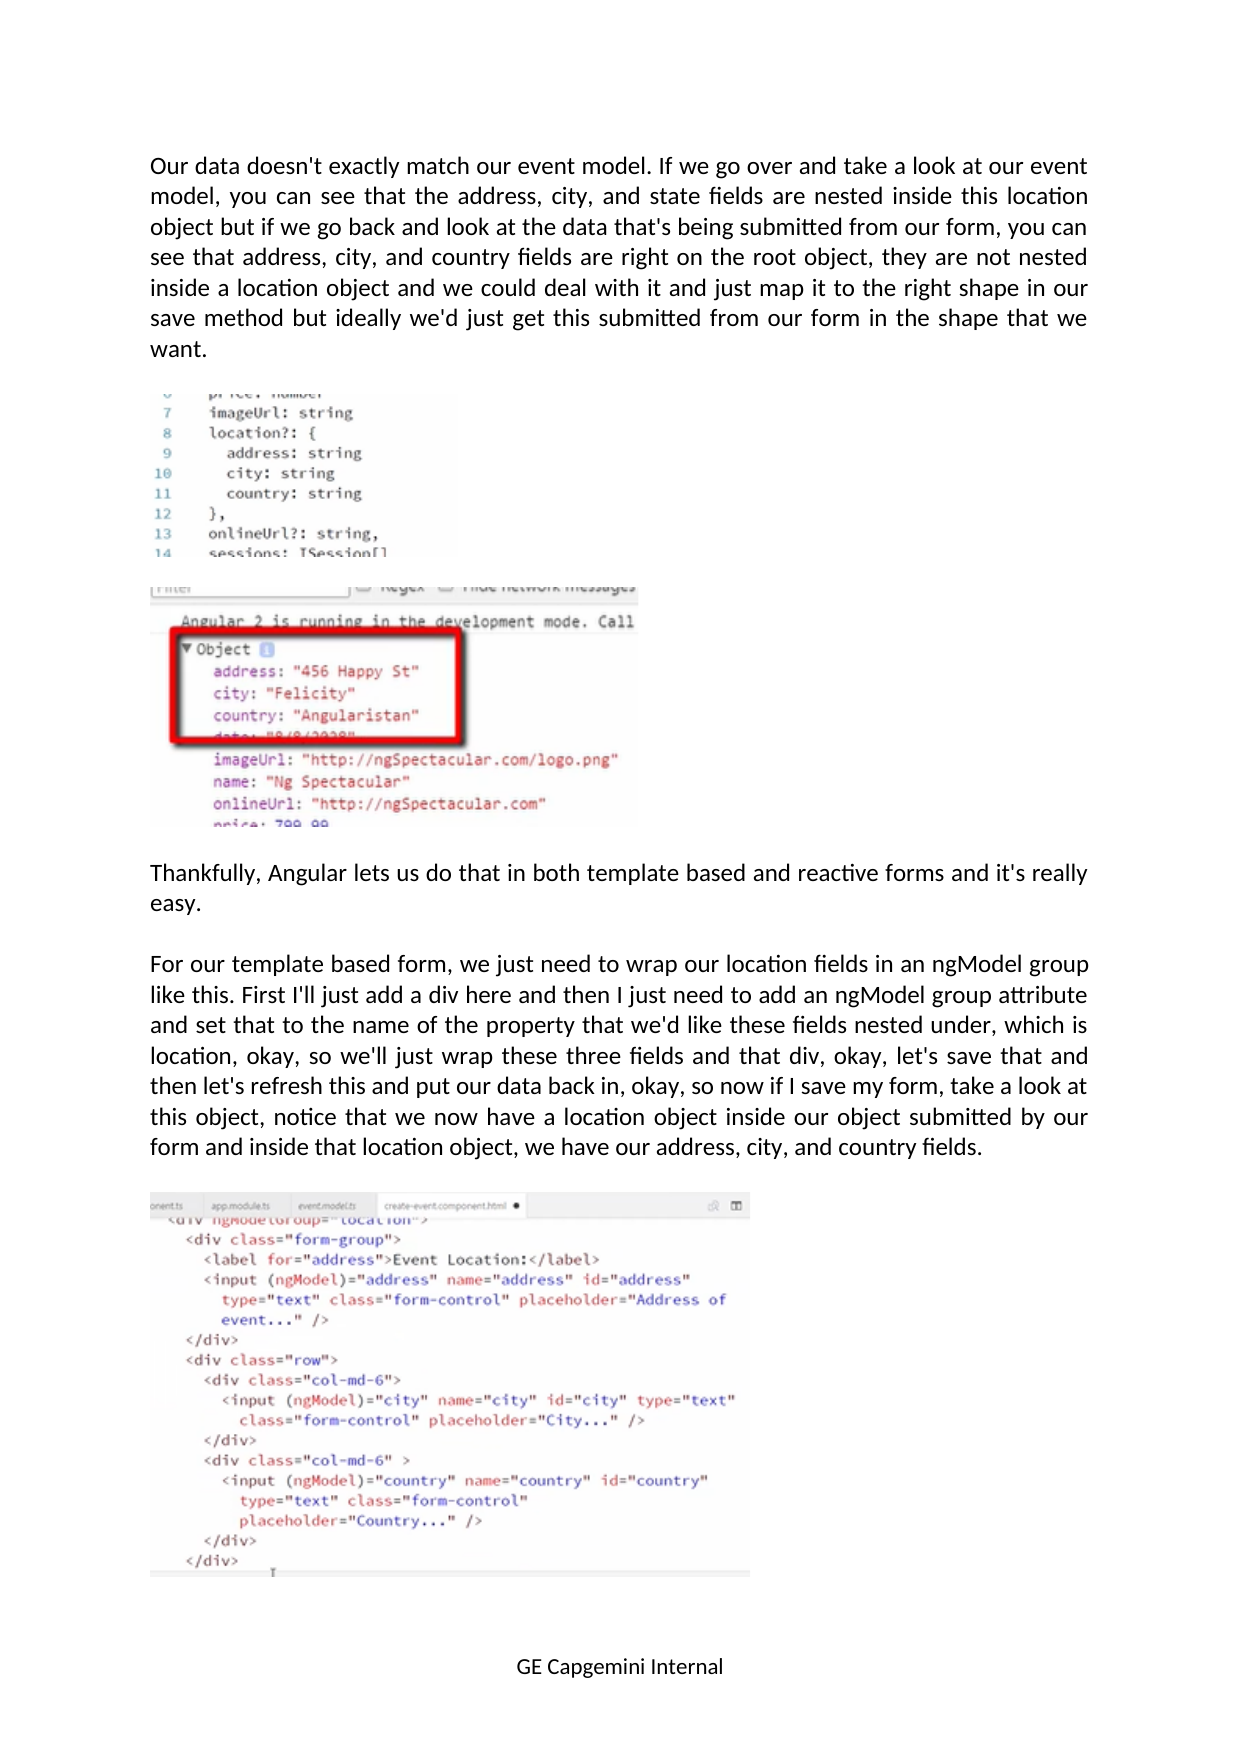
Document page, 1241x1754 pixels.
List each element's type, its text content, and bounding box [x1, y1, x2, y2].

text For our template based form, we just need to wrap our location fields in an ngModel group like this. First I'll just add a div here and then I just need to add an ngModel group attribute and set that to the name of the property that we'd like these fields nested under, which is location, okay, so we'll just wrap these three fields and that div, okay, let's save that and then let's refresh this and put our data back in, okay, so now if I save my form, take a look at this object, notice that we now have a location object inside our object submitted by our form and inside that location object, we have our address, city, and country fields. [150, 948, 1090, 1162]
text Thankfully, Angular lets us do that in both template based and reactive forms and it's really easy. [150, 857, 1090, 918]
picture [150, 587, 639, 827]
picture [150, 394, 458, 557]
picture [150, 1192, 750, 1577]
text Our data doesn't exactly match our event model. If we go over and take a look at our event model, you can see that the address, city, and state fields are nested inside this location object but if we go back and look at the data that's being submitted from our form, you can see that address, city, and country fields are right on the root object, they are not nested inside a location object and we could deal with it and just map it to the right shape in our save method but ideally we'd just get this submitted from our form in the shape that we want. [150, 150, 1090, 364]
